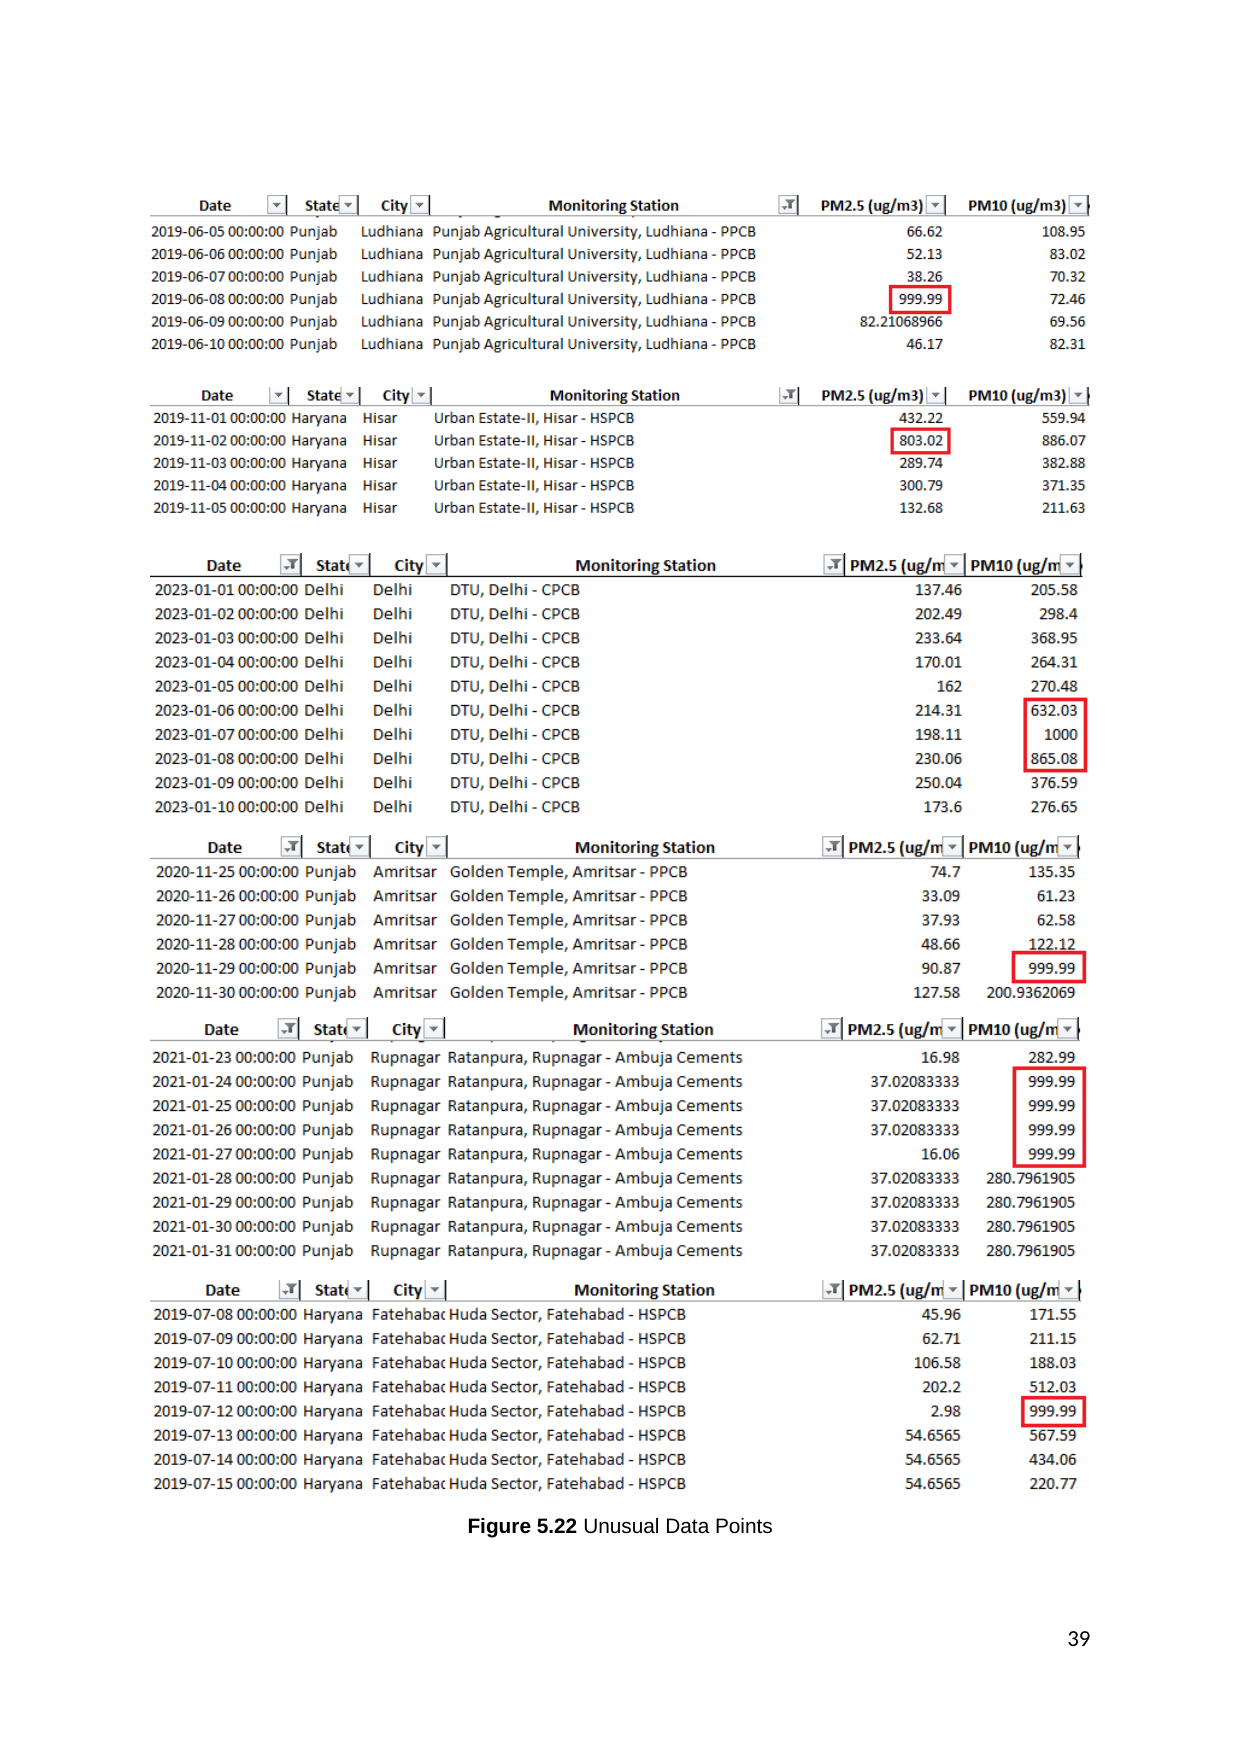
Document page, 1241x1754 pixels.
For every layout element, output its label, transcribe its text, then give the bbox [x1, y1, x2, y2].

picture [150, 553, 1091, 822]
picture [150, 1280, 1091, 1500]
picture [150, 835, 1091, 1004]
picture [150, 195, 1091, 357]
picture [150, 1017, 1091, 1267]
picture [150, 387, 1091, 523]
text Figure 5.22 Unusual Data Points [150, 1514, 1090, 1538]
